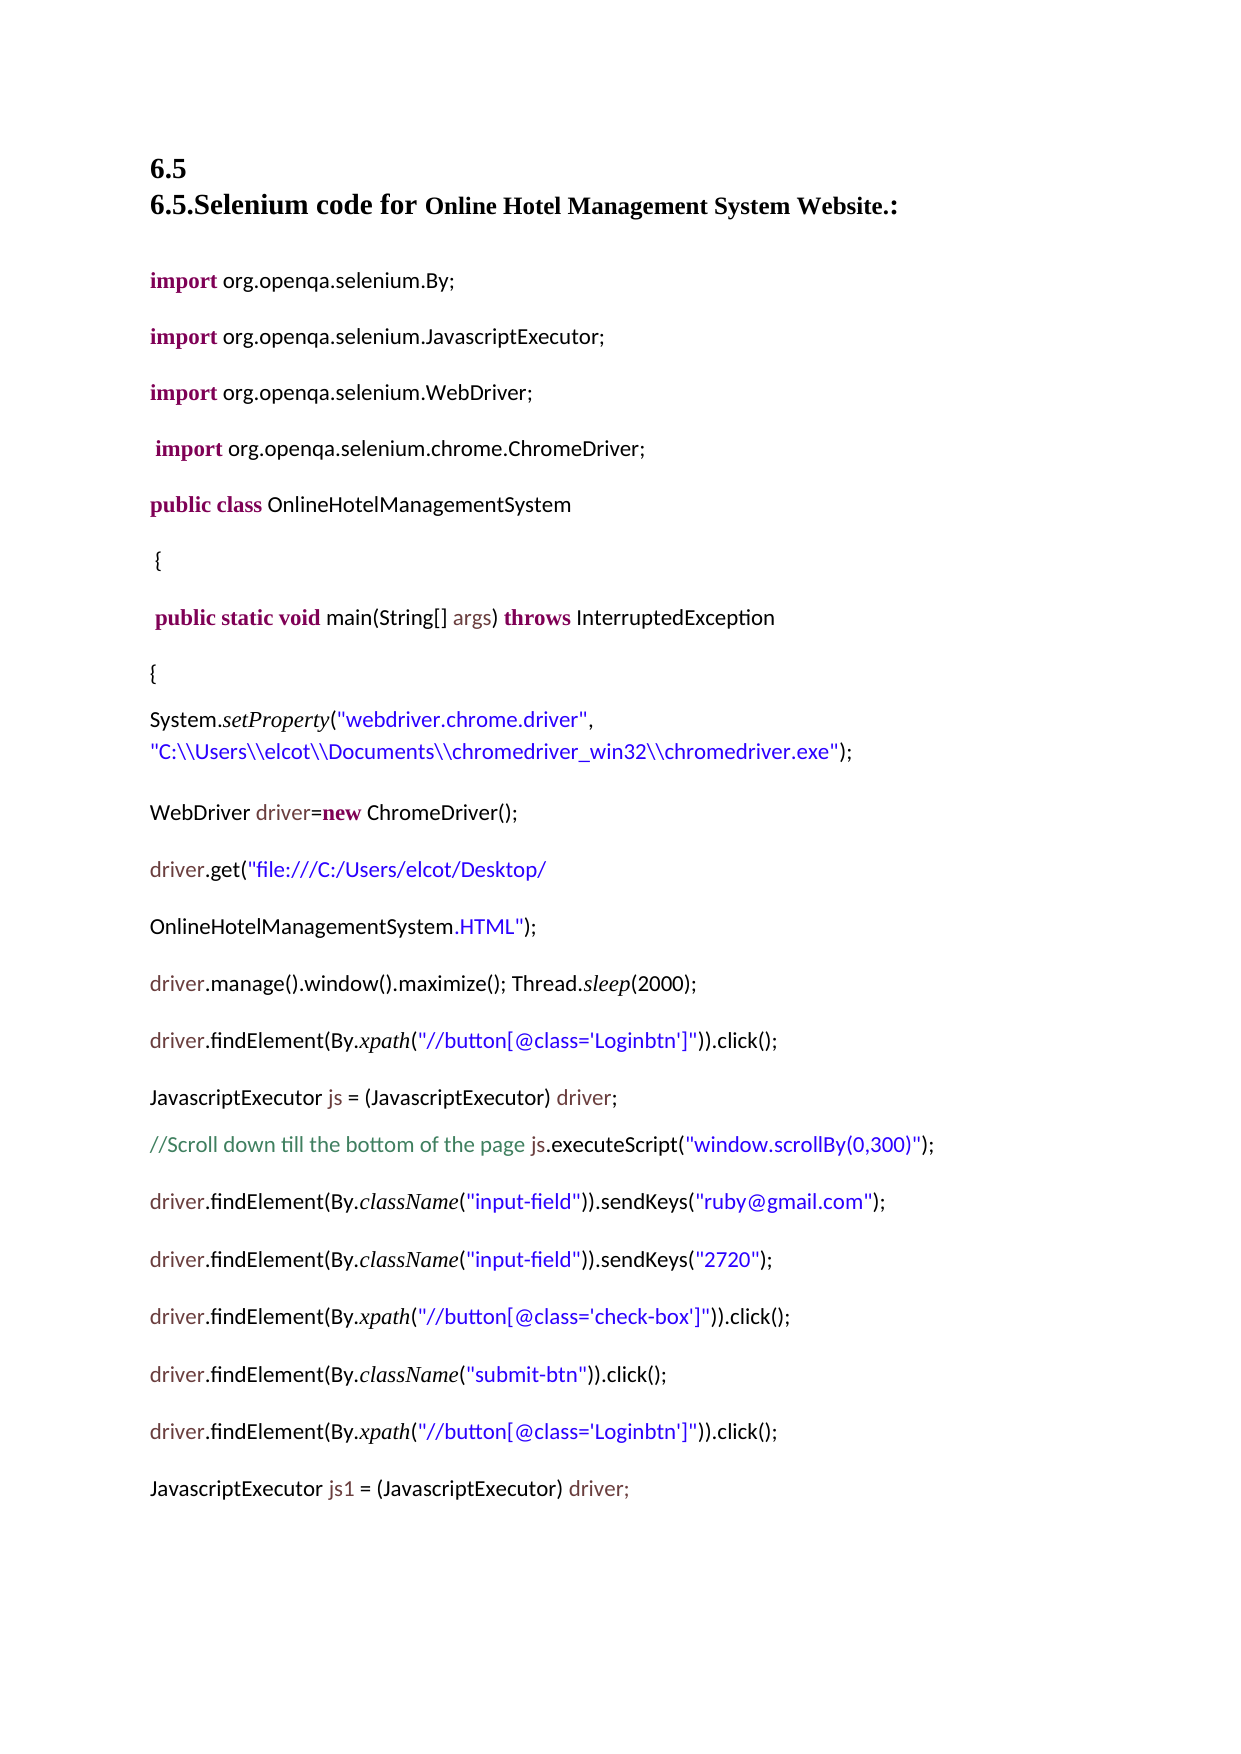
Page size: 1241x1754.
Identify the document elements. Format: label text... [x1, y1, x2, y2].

text import org.openqa.selenium.WebDriver; [150, 378, 678, 407]
text "C:\\Users\\elcot\\Documents\\chromedriver_win32\\chromedriver.exe"); [149, 737, 1051, 765]
text public static void main(String[] args) throws InterruptedException [149, 603, 829, 631]
text WebDriver driver=new ChromeDriver(); driver.get("file:///C:/Users/elcot/Desktop/ OnlineHotelManagementSystem.HTML"); driver.manage().window().maximize(); Thread.sleep(2000); driver.findElement(By.xpath("//button[@class='Loginbtn']")).click(); [149, 798, 861, 1054]
text { [149, 547, 829, 575]
text //Scroll down till the bottom of the page js.executeScript("window.scrollBy(0,300)"); driver.findElement(By.className("input-field")).sendKeys("ruby@gmail.com"); driver.findElement(By.className("input-field")).sendKeys("2720"); driver.findElement(By.xpath("//button[@class='check-box']")).click(); driver.findElement(By.className("submit-btn")).click(); driver.findElement(By.xpath("//button[@class='Loginbtn']")).click(); [149, 1130, 1004, 1445]
text JavascriptExecutor js1 = (JavascriptExecutor) driver; [150, 1474, 899, 1502]
text JavascriptExecutor js = (JavascriptExecutor) driver; [149, 1083, 1091, 1111]
text import org.openqa.selenium.By; [150, 266, 678, 294]
text import org.openqa.selenium.JavascriptExecutor; [150, 322, 678, 351]
text System.setProperty("webdriver.chrome.driver", [149, 706, 1051, 734]
text { [149, 659, 1091, 687]
text import org.openqa.selenium.chrome.ChromeDriver; public class OnlineHotelManagementSystem [150, 434, 678, 519]
text 6.5.Selenium code for Online Hotel Management System Website.: [150, 187, 899, 220]
